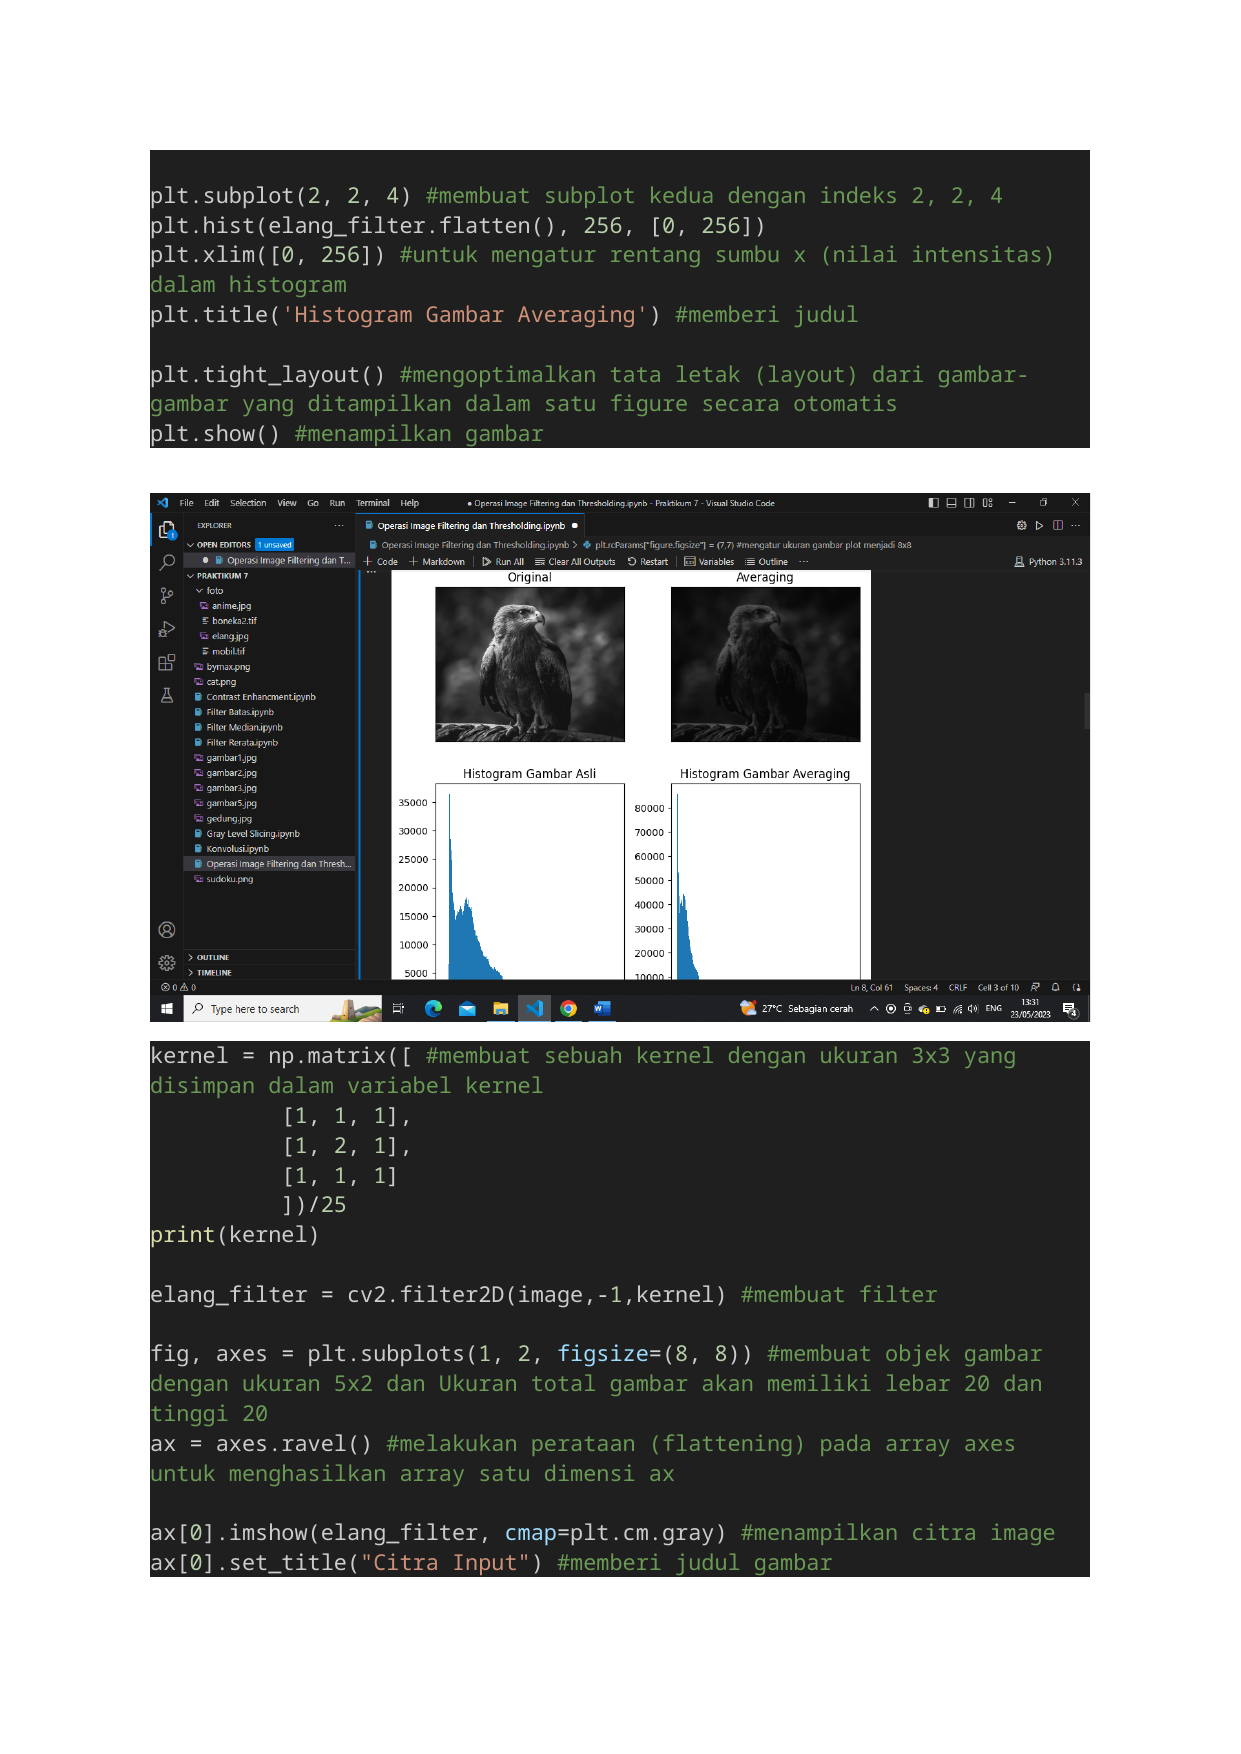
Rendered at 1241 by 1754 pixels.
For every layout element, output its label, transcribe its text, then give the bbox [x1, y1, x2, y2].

text [1, 2, 1], [150, 1130, 1090, 1160]
picture [150, 493, 1091, 1022]
text ax = axes.ravel() #melakukan perataan (flattening) pada array axes untuk menghasilkan array satu dimensi ax [150, 1428, 1090, 1487]
text [1, 1, 1], [150, 1100, 1090, 1130]
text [150, 239, 1090, 299]
text plt.tight_layout() #mengoptimalkan tata letak (layout) dari gambar-gambar yang ditampilkan dalam satu figure secara otomatis [150, 358, 1090, 418]
text ax[0].set_title("Citra Input") #memberi judul gambar [150, 1547, 1090, 1577]
text plt.subplot(2, 2, 4) #membuat subplot kedua dengan indeks 2, 2, 4 [150, 180, 1090, 209]
text fig, axes = plt.subplots(1, 2, figsize=(8, 8)) #membuat objek gambar dengan ukuran 5x2 dan Ukuran total gambar akan memiliki lebar 20 dan tinggi 20 [150, 1338, 1090, 1428]
text ])/25 [150, 1189, 1090, 1219]
text elang_filter = cv2.filter2D(image,-1,kernel) #membuat filter [150, 1279, 1090, 1309]
text plt.show() #menampilkan gambar [150, 418, 1090, 448]
text kernel = np.matrix([ #membuat sebuah kernel dengan ukuran 3x3 yang disimpan dalam variabel kernel [150, 1041, 1090, 1100]
text plt.title('Histogram Gambar Averaging') #memberi judul [150, 299, 1090, 329]
text [1, 1, 1] [150, 1160, 1090, 1189]
text ax[0].imshow(elang_filter, cmap=plt.cm.gray) #menampilkan citra image [150, 1517, 1090, 1547]
text plt.hist(elang_filter.flatten(), 256, [0, 256]) [150, 209, 1090, 239]
text print(kernel) [150, 1219, 1090, 1249]
